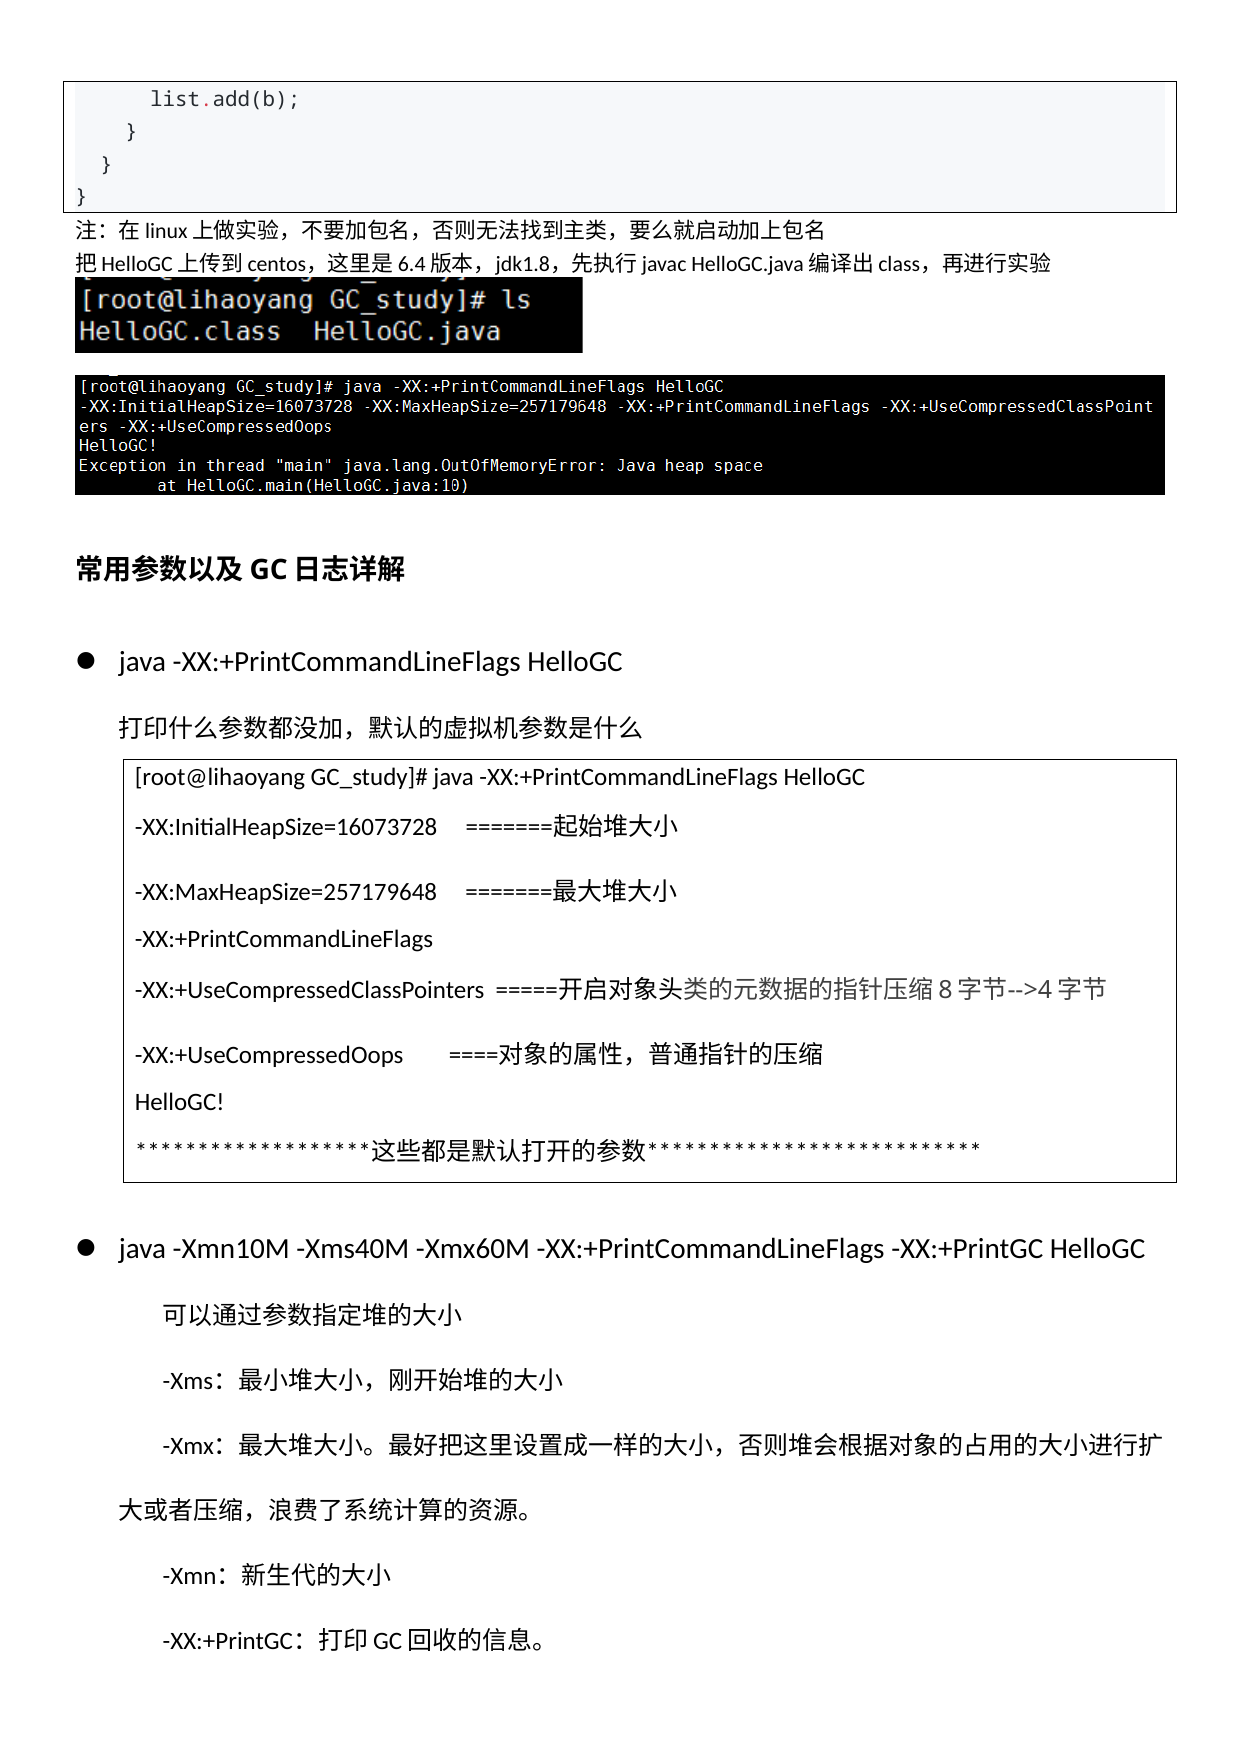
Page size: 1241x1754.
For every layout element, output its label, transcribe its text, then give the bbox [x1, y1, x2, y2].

text 注：在linux上做实验，不要加包名，否则无法找到主类，要么就启动加上包名 [75, 213, 1165, 245]
text -Xmx：最大堆大小。最好把这里设置成一样的大小，否则堆会根据对象的占用的大小进行扩大或者压缩，浪费了系统计算的资源。 [119, 1411, 1165, 1541]
text 可以通过参数指定堆的大小 [119, 1281, 1165, 1346]
text -Xmn：新生代的大小 [119, 1541, 1165, 1606]
text 打印什么参数都没加，默认的虚拟机参数是什么 [75, 694, 1165, 759]
text -Xms：最小堆大小，刚开始堆的大小 [119, 1346, 1165, 1411]
table_header [root@lihaoyang GC_study]# java -XX:+PrintCommandLineFlags HelloGC -XX:InitialHeapSize=16073728 =======起始堆大小 -XX:MaxHeapSize=257179648 =======最大堆大小 -XX:+PrintCommandLineFlags -XX:+UseCompressedClassPointers =====开启对象头类的元数据的指针压缩8字节-->4字节 -XX:+UseCompressedOops ====对象的属性，普通指针的压缩 HelloGC! *******************这些都是默认打开的参数*************************** [124, 760, 1176, 1182]
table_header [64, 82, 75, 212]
text 把HelloGC上传到centos，这里是6.4版本，jdk1.8，先执行javac HelloGC.java编译出class，再进行实验 [75, 245, 1165, 278]
list java -XX:+PrintCommandLineFlags HelloGC [75, 629, 1165, 694]
picture [75, 375, 1165, 495]
subtitle 常用参数以及GC日志详解 [75, 534, 1165, 599]
picture [75, 277, 583, 353]
list java -Xmn10M -Xms40M -Xmx60M -XX:+PrintCommandLineFlags -XX:+PrintGC HelloGC [75, 1216, 1165, 1281]
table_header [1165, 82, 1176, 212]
text -XX:+PrintGC：打印GC回收的信息。 [119, 1606, 1165, 1671]
